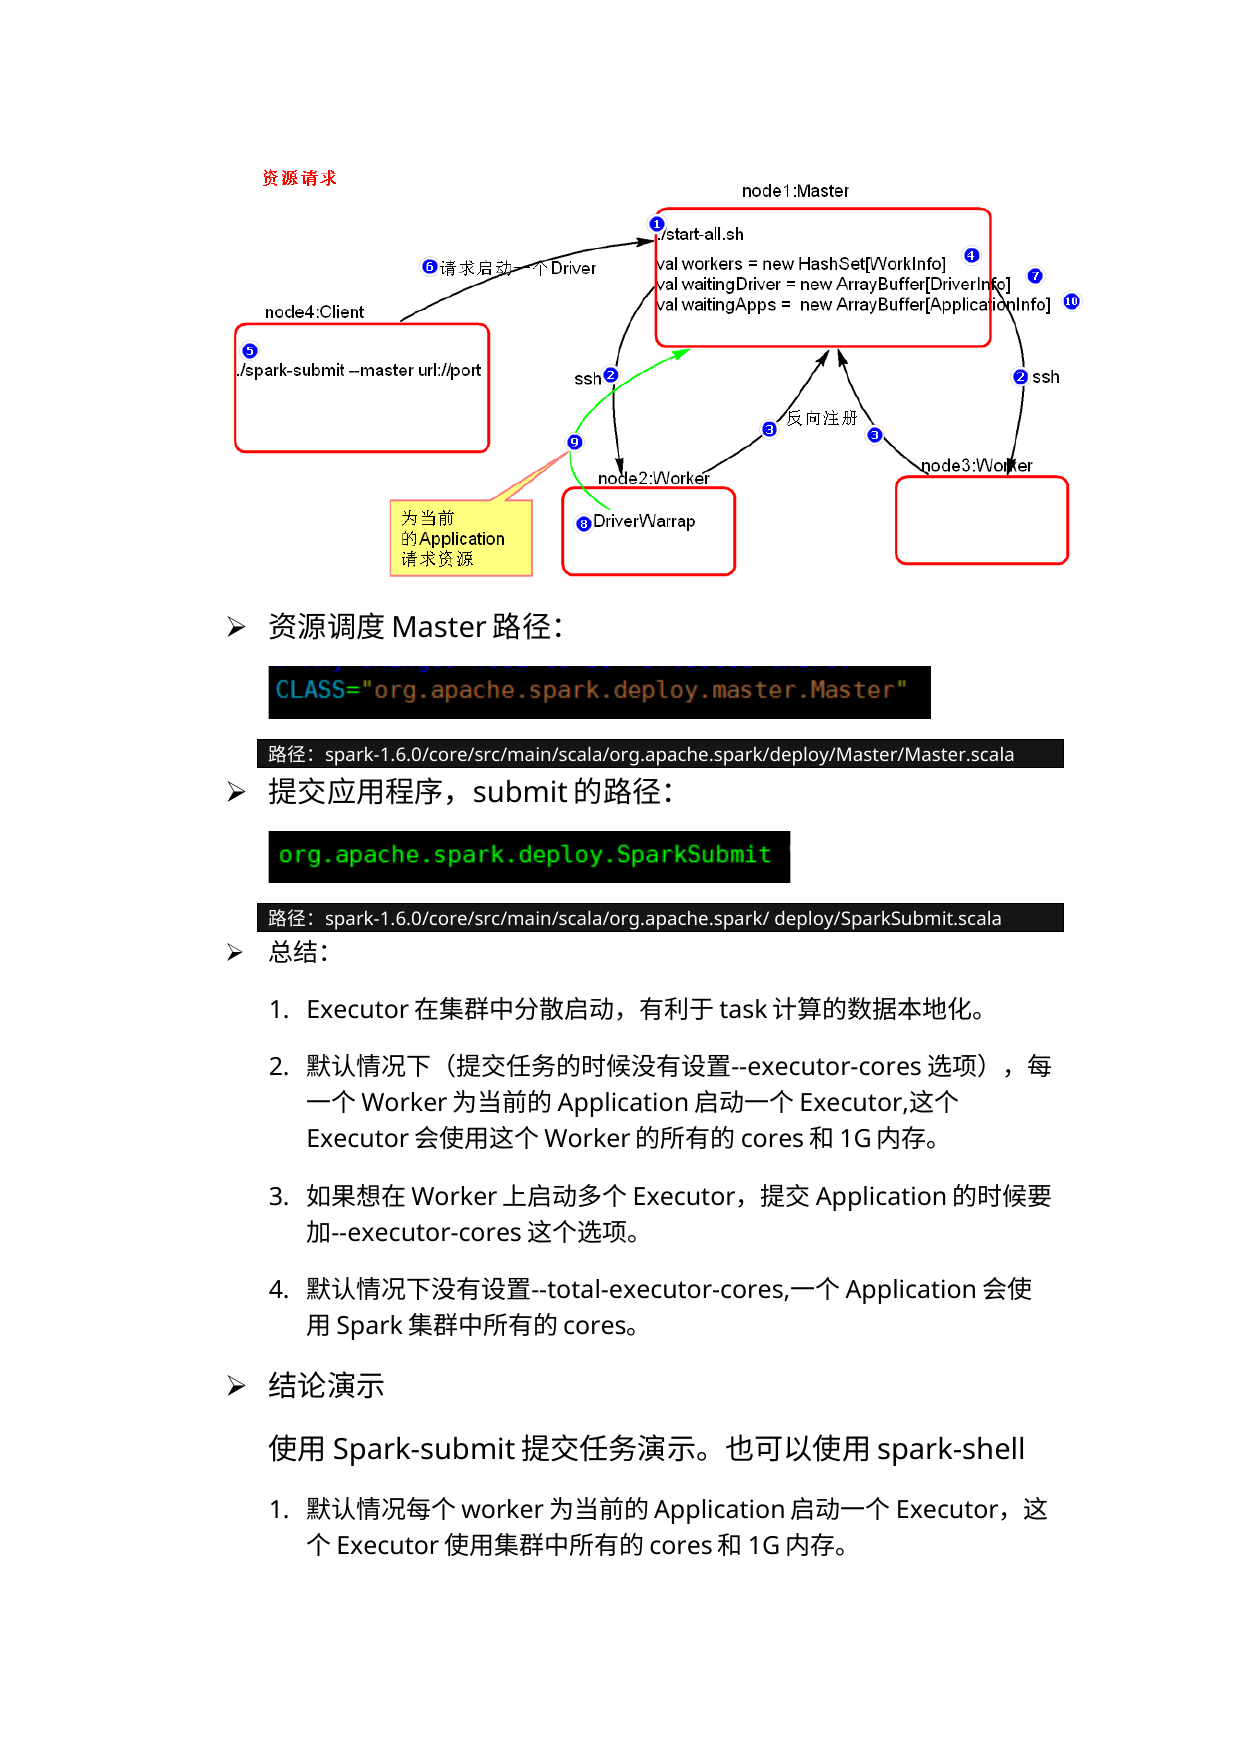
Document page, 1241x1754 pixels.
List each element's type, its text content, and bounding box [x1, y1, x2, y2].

list Executor在集群中分散启动，有利于task计算的数据本地化。 [268, 989, 1053, 1026]
list 提交应用程序，submit的路径： [225, 768, 1053, 811]
table_header 路径：spark-1.6.0/core/src/main/scala/org.apache.spark/ deploy/SparkSubmit.scala [258, 904, 1063, 931]
picture [268, 831, 791, 883]
list 默认情况下（提交任务的时候没有设置--executor-cores选项），每一个Worker为当前的Application启动一个Executor,这个Executor会使用这个Worker的所有的cores和1G内存。 [268, 1046, 1053, 1155]
list 资源调度Master路径： [225, 603, 1053, 646]
list 总结： [225, 932, 1053, 968]
list 如果想在Worker上启动多个Executor，提交Application的时候要加--executor-cores这个选项。 [268, 1176, 1053, 1248]
picture [222, 150, 1088, 583]
list 默认情况下没有设置--total-executor-cores,一个Application会使用Spark集群中所有的cores。 [268, 1269, 1053, 1342]
list 结论演示 [225, 1363, 1053, 1405]
table_header 路径：spark-1.6.0/core/src/main/scala/org.apache.spark/deploy/Master/Master.scala [258, 740, 1063, 767]
list 默认情况每个worker为当前的Application启动一个Executor，这个Executor使用集群中所有的cores和1G内存。 [268, 1489, 1053, 1562]
picture [268, 666, 931, 719]
list 使用Spark-submit提交任务演示。也可以使用spark-shell [268, 1426, 1053, 1468]
